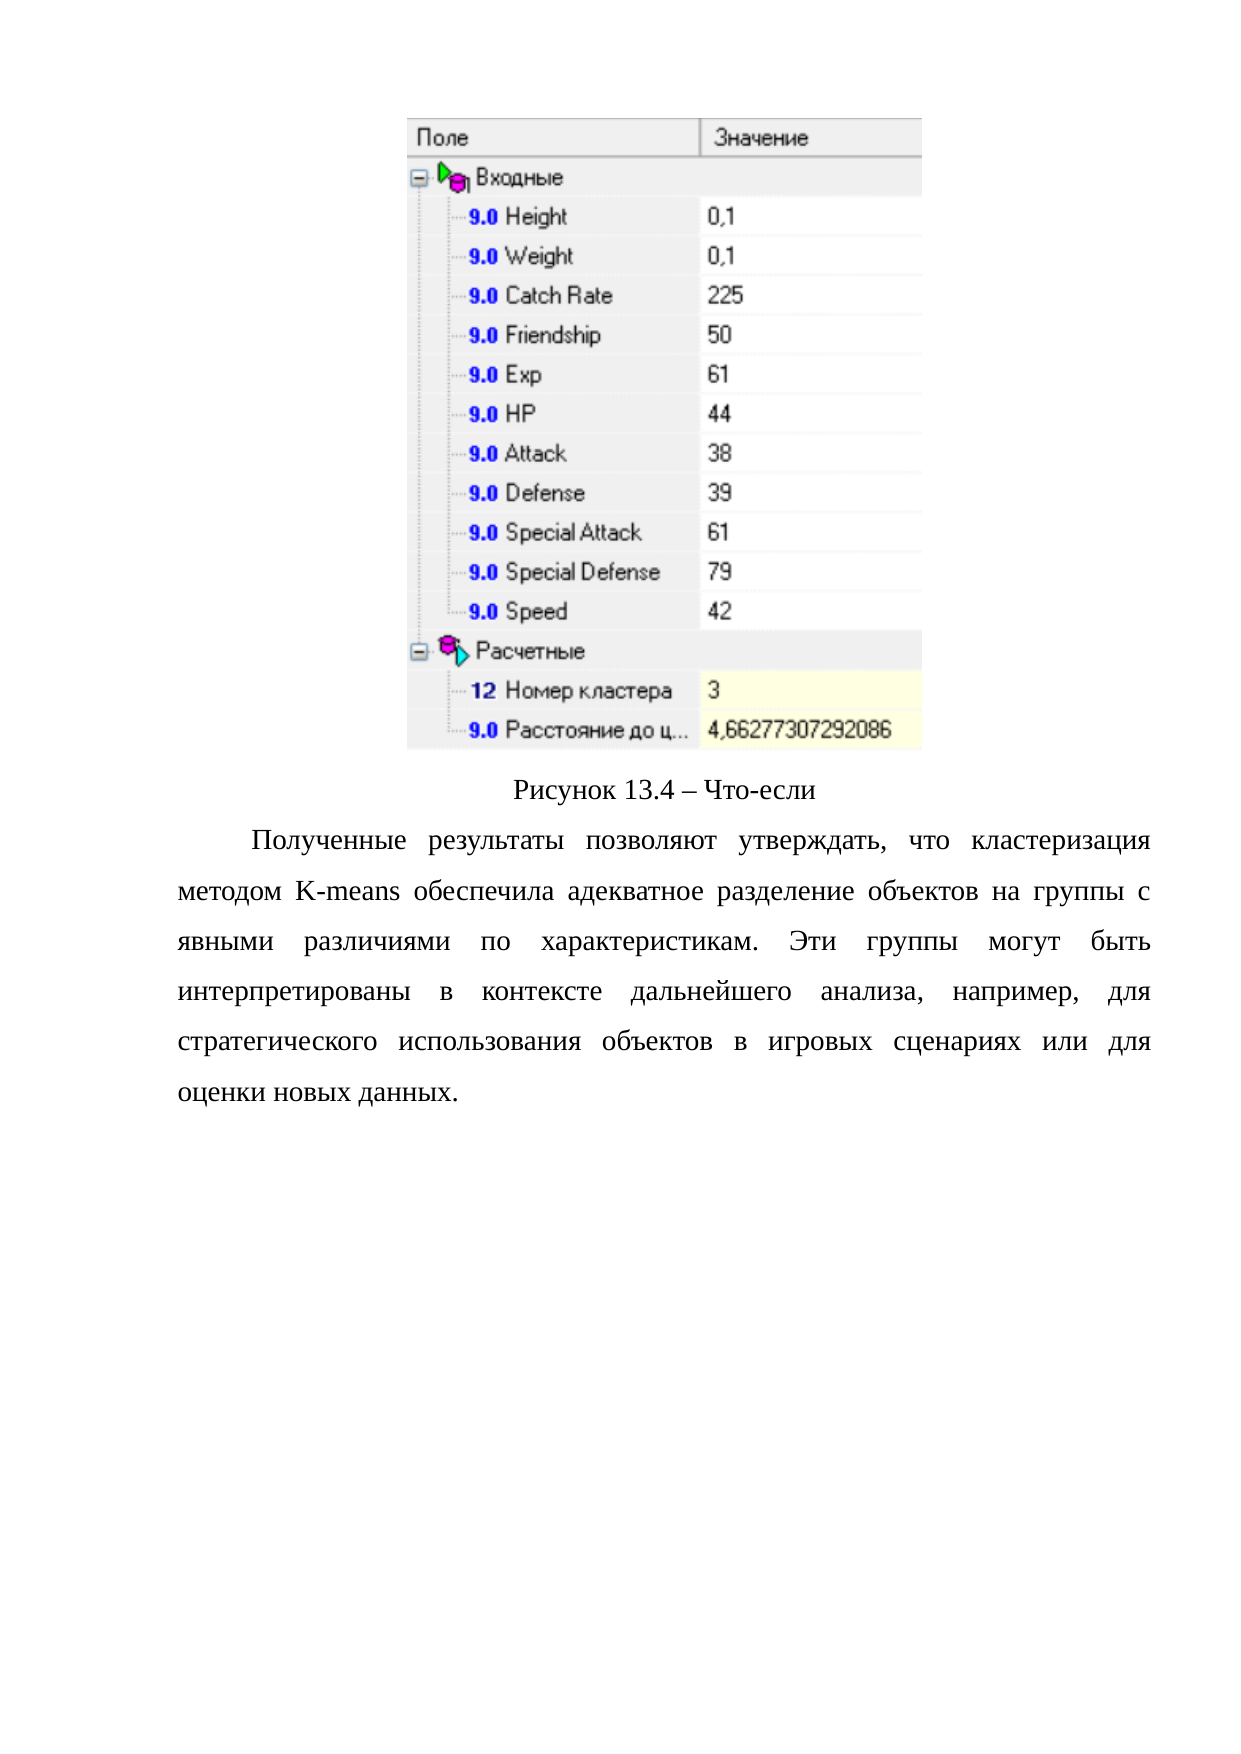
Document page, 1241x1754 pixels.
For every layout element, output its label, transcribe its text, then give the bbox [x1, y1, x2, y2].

text Рисунок 13.4 – Что-если [177, 772, 1152, 806]
text Полученные результаты позволяют утверждать, что кластеризация методом K-means обеспечила адекватное разделение объектов на группы с явными различиями по характеристикам. Эти группы могут быть интерпретированы в контексте дальнейшего анализа, например, для стратегического использования объектов в игровых сценариях или для оценки новых данных. [177, 822, 1152, 1107]
picture [407, 118, 922, 756]
